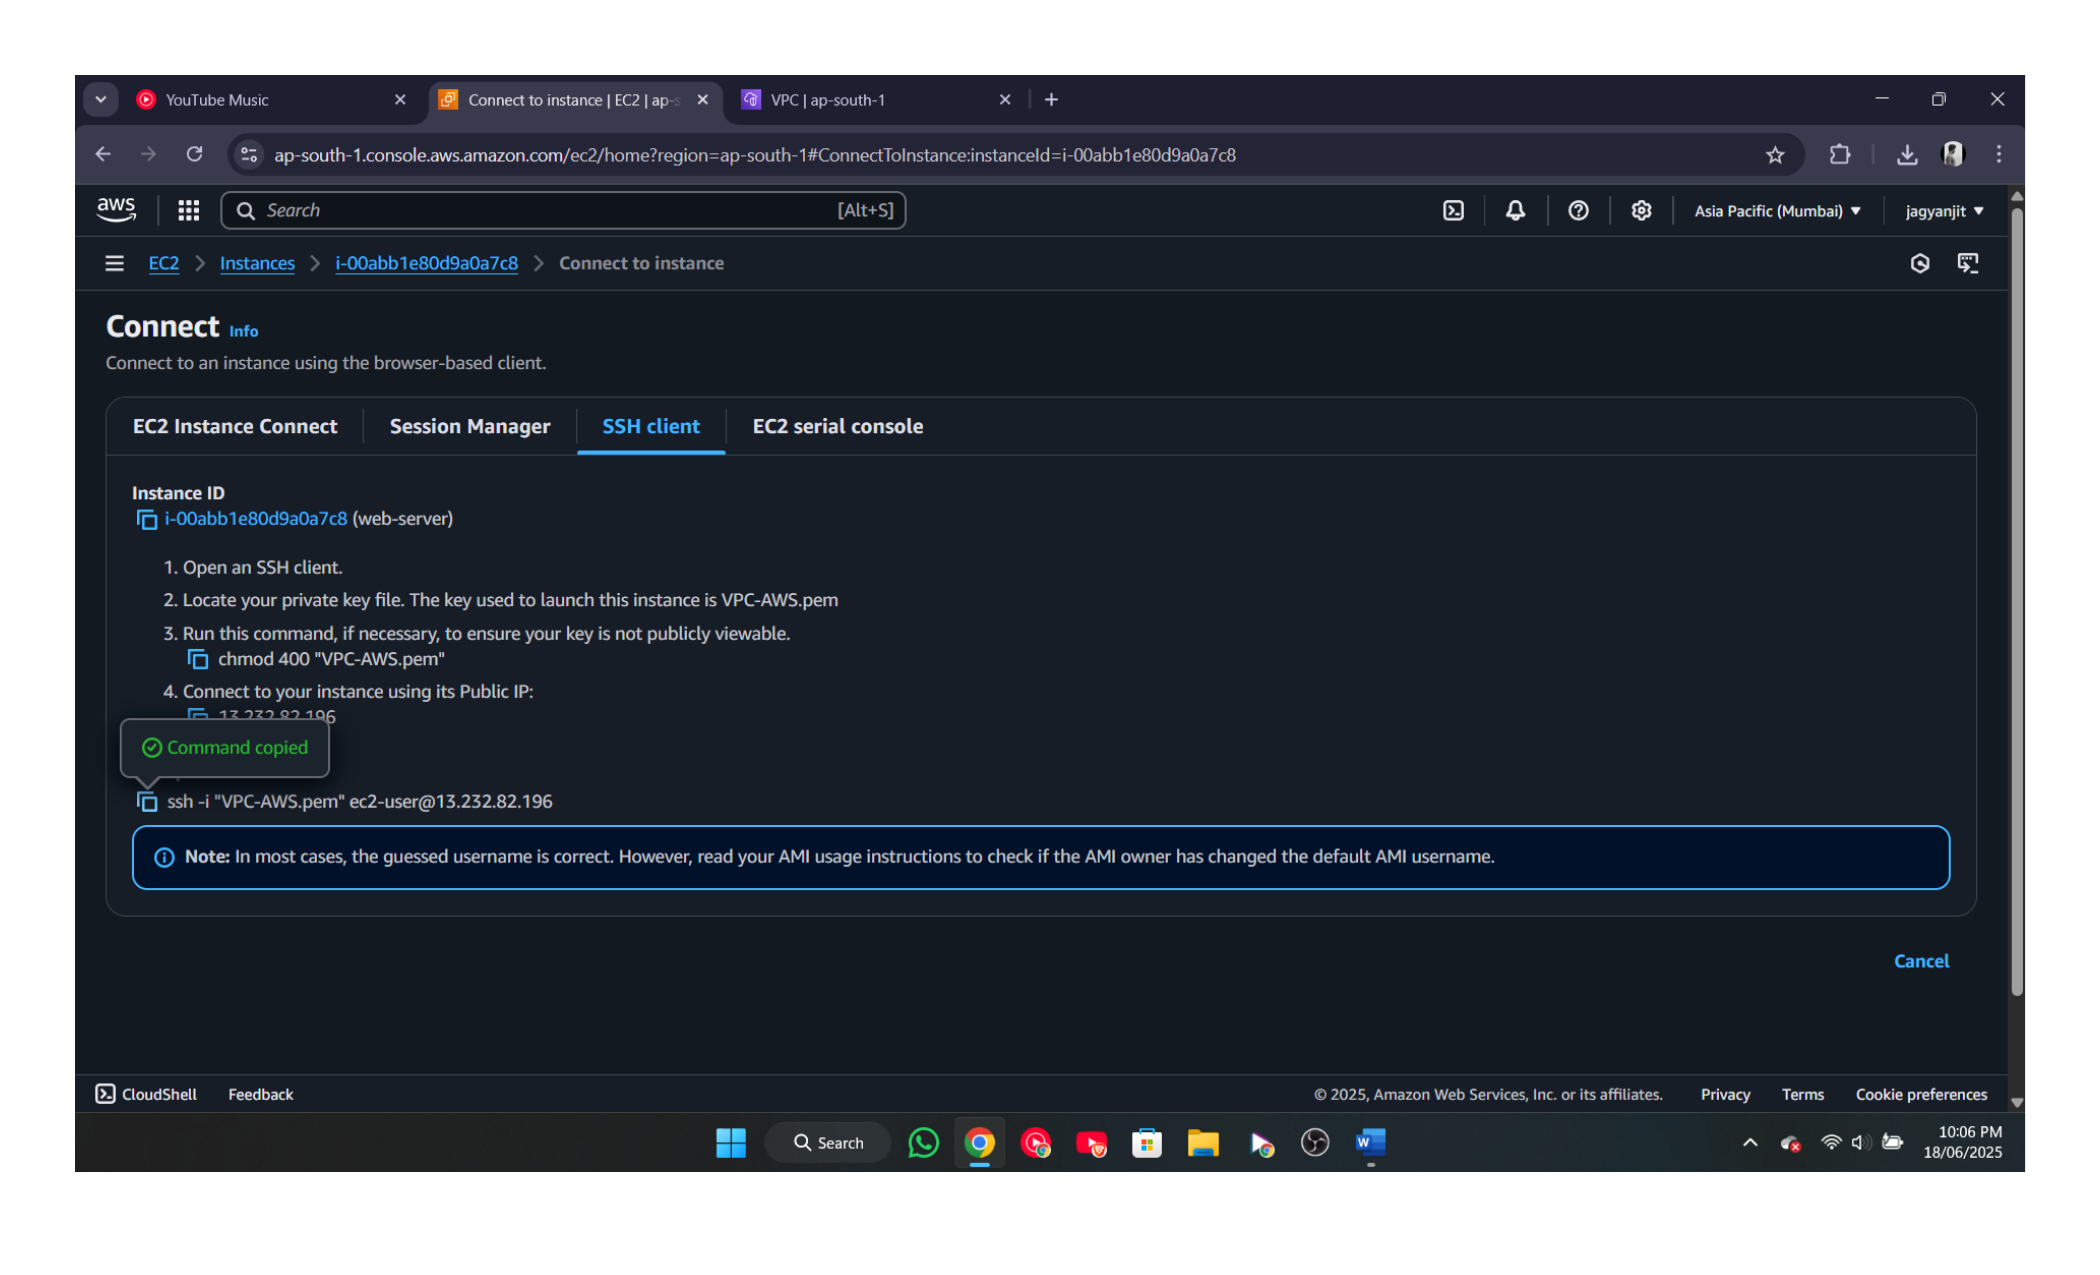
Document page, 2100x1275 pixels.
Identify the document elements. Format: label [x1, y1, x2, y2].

picture [75, 75, 2026, 1172]
